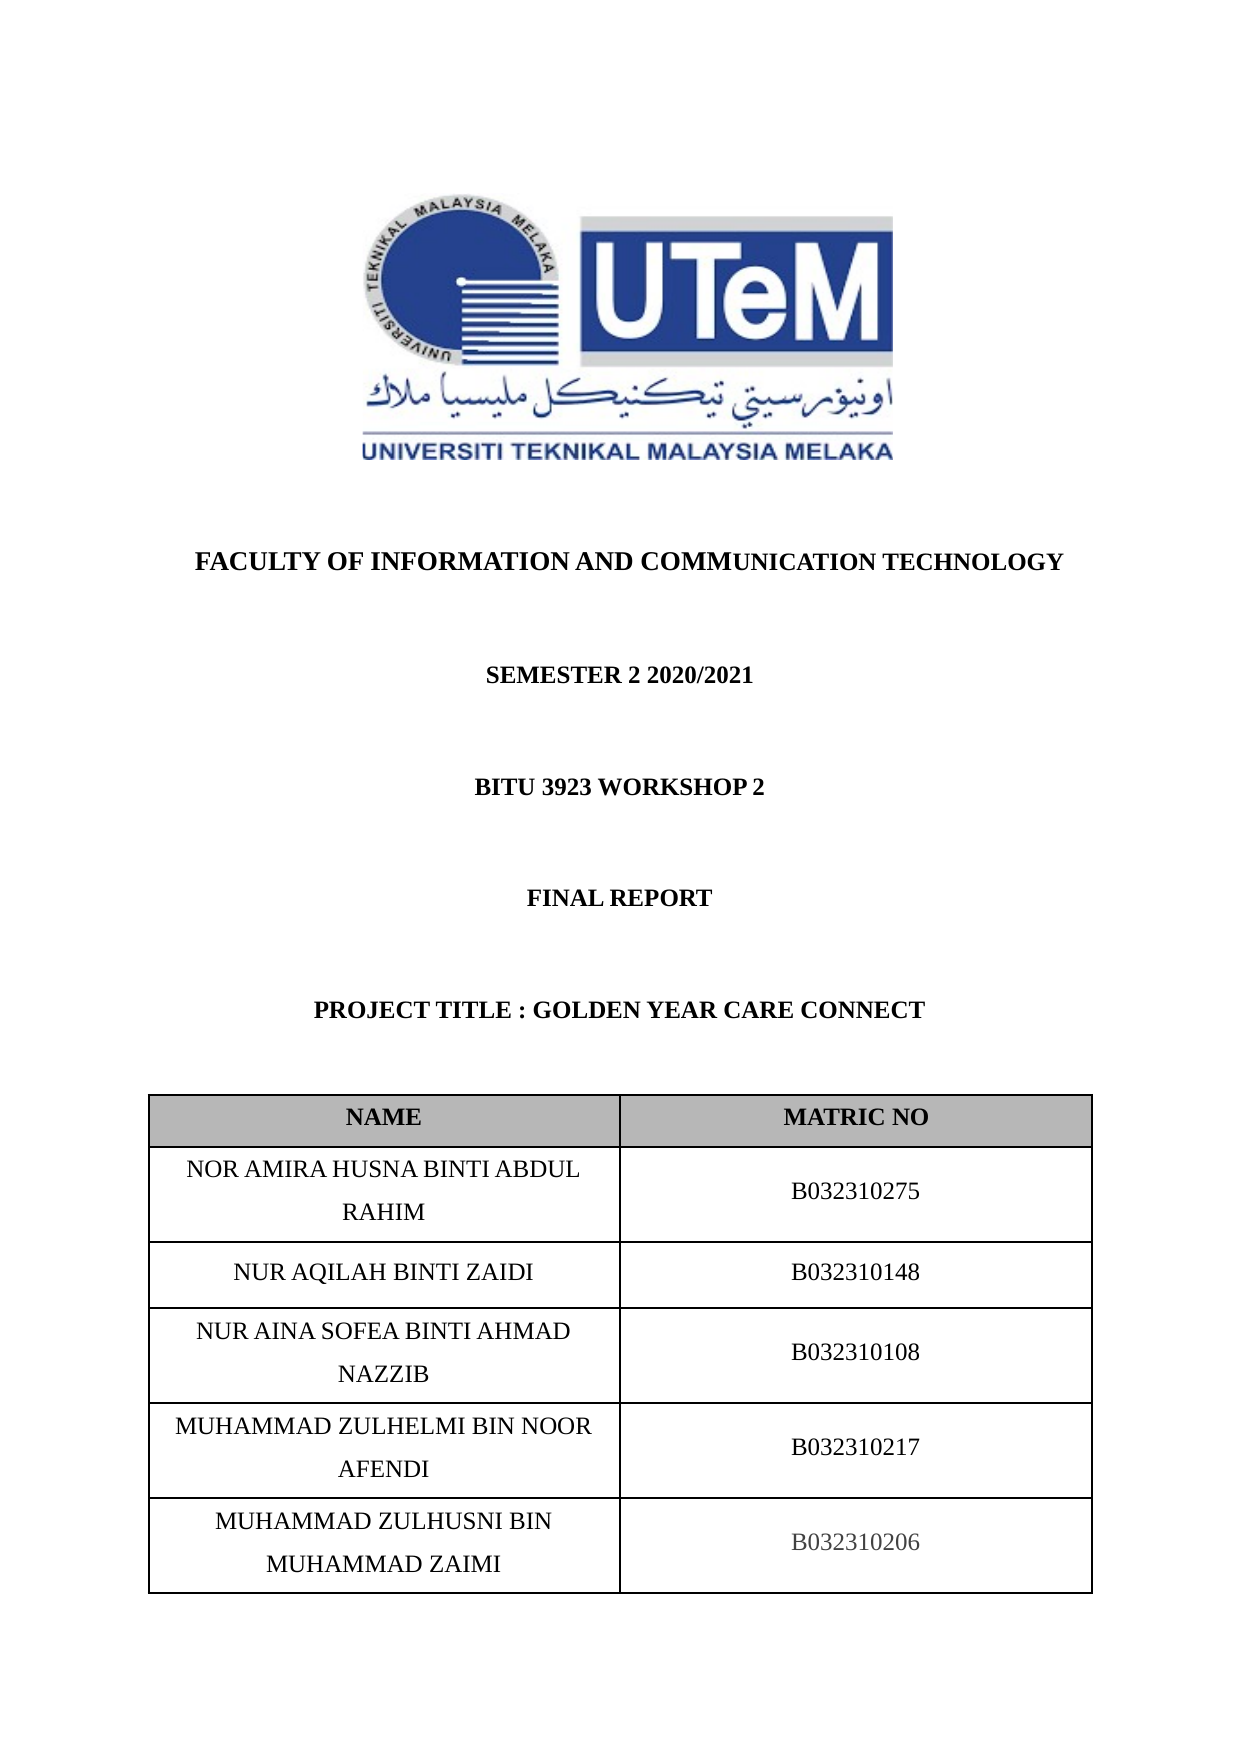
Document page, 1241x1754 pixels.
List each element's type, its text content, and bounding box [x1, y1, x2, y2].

table_cell NUR AINA SOFEA BINTI AHMAD NAZZIB [150, 1309, 619, 1402]
table_cell NUR AQILAH BINTI ZAIDI [150, 1243, 619, 1307]
subtitle BITU 3923 WORKSHOP 2 [148, 772, 1091, 801]
subtitle FINAL REPORT [148, 883, 1091, 912]
table_header MATRIC NO [621, 1096, 1091, 1146]
table_cell NOR AMIRA HUSNA BINTI ABDUL RAHIM [150, 1148, 619, 1241]
table_cell B032310206 [621, 1499, 1091, 1592]
table_cell B032310148 [621, 1243, 1091, 1307]
picture [362, 193, 893, 460]
table_cell MUHAMMAD ZULHUSNI BIN MUHAMMAD ZAIMI [150, 1499, 619, 1592]
table_cell MUHAMMAD ZULHELMI BIN NOOR AFENDI [150, 1404, 619, 1497]
table_cell B032310217 [621, 1404, 1091, 1497]
table_cell B032310108 [621, 1309, 1091, 1402]
table_header NAME [150, 1096, 619, 1146]
subtitle FACULTY OF INFORMATION AND COMMUNICATION TECHNOLOGY [148, 545, 1091, 577]
subtitle SEMESTER 2 2020/2021 [148, 660, 1091, 689]
table_cell B032310275 [621, 1148, 1091, 1241]
subtitle PROJECT TITLE : GOLDEN YEAR CARE CONNECT [148, 995, 1091, 1023]
